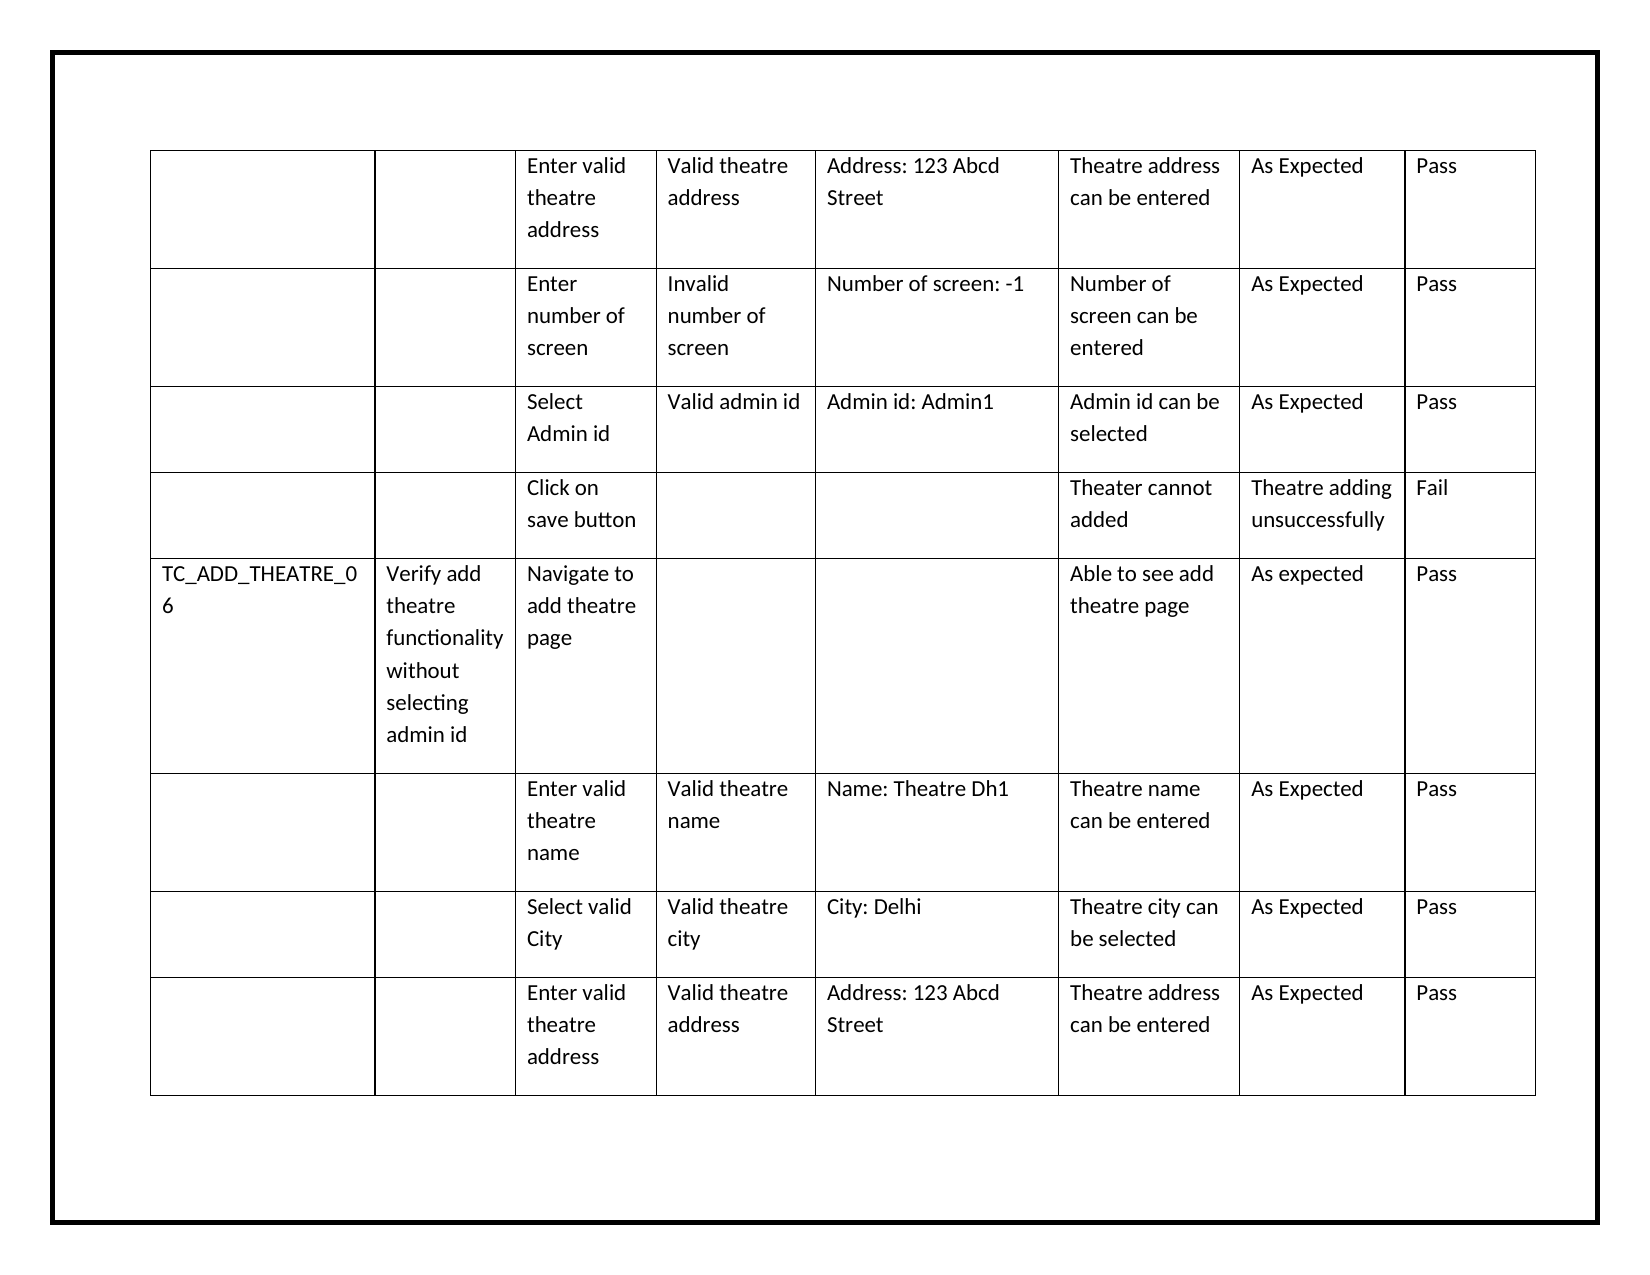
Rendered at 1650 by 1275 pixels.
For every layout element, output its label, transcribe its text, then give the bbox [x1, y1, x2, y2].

table_cell [816, 559, 1058, 773]
table_cell As Expected [1240, 978, 1404, 1095]
table_cell Valid theatre name [657, 774, 815, 891]
table_cell Pass [1406, 774, 1535, 891]
table_cell Pass [1406, 387, 1535, 472]
table_cell Valid theatre address [657, 978, 815, 1095]
table_cell [151, 774, 374, 891]
table_cell Valid theatre city [657, 892, 815, 977]
table_cell [376, 151, 515, 268]
table_cell Theatre address can be entered [1059, 978, 1239, 1095]
table_cell [151, 387, 374, 472]
table_cell Navigate to add theatre page [516, 559, 656, 773]
table_cell [657, 559, 815, 773]
table_cell [816, 473, 1058, 558]
table_cell Enter valid theatre name [516, 774, 656, 891]
table_cell Theatre address can be entered [1059, 151, 1239, 268]
table_cell Pass [1406, 151, 1535, 268]
table_cell Enter number of screen [516, 269, 656, 386]
table_cell Admin id: Admin1 [816, 387, 1058, 472]
table_cell Verify add theatre functionality without selecting admin id [376, 559, 515, 773]
table_cell As Expected [1240, 151, 1404, 268]
table_cell [376, 473, 515, 558]
table_cell [151, 473, 374, 558]
table_cell Enter valid theatre address [516, 151, 656, 268]
table_cell [151, 151, 374, 268]
table_cell Select Admin id [516, 387, 656, 472]
table_cell [151, 269, 374, 386]
table_cell Admin id can be selected [1059, 387, 1239, 472]
table_cell Address: 123 Abcd Street [816, 151, 1058, 268]
table_cell Pass [1406, 559, 1535, 773]
table_cell [151, 978, 374, 1095]
table_cell Pass [1406, 892, 1535, 977]
table_cell Valid theatre address [657, 151, 815, 268]
table_cell [376, 774, 515, 891]
table_cell Theatre city can be selected [1059, 892, 1239, 977]
table_cell Invalid number of screen [657, 269, 815, 386]
table_cell Theatre adding unsuccessfully [1240, 473, 1404, 558]
table_cell Address: 123 Abcd Street [816, 978, 1058, 1095]
table_cell [376, 269, 515, 386]
table_cell Theatre name can be entered [1059, 774, 1239, 891]
table_cell Fail [1406, 473, 1535, 558]
table_cell As Expected [1240, 892, 1404, 977]
table_cell City: Delhi [816, 892, 1058, 977]
table_cell [376, 892, 515, 977]
table_cell Select valid City [516, 892, 656, 977]
table_cell Able to see add theatre page [1059, 559, 1239, 773]
table_cell Pass [1406, 269, 1535, 386]
table_cell [376, 978, 515, 1095]
table_cell Name: Theatre Dh1 [816, 774, 1058, 891]
table_cell Valid admin id [657, 387, 815, 472]
table_cell TC_ADD_THEATRE_06 [151, 559, 374, 773]
table_cell Enter valid theatre address [516, 978, 656, 1095]
table_cell Theater cannot added [1059, 473, 1239, 558]
table_cell Pass [1406, 978, 1535, 1095]
table_cell Number of screen can be entered [1059, 269, 1239, 386]
table_cell As Expected [1240, 269, 1404, 386]
table_cell Click on save button [516, 473, 656, 558]
table_cell [376, 387, 515, 472]
table_cell As Expected [1240, 774, 1404, 891]
table_cell Number of screen: -1 [816, 269, 1058, 386]
table_cell As Expected [1240, 387, 1404, 472]
table_cell [657, 473, 815, 558]
table_cell [151, 892, 374, 977]
table_cell As expected [1240, 559, 1404, 773]
